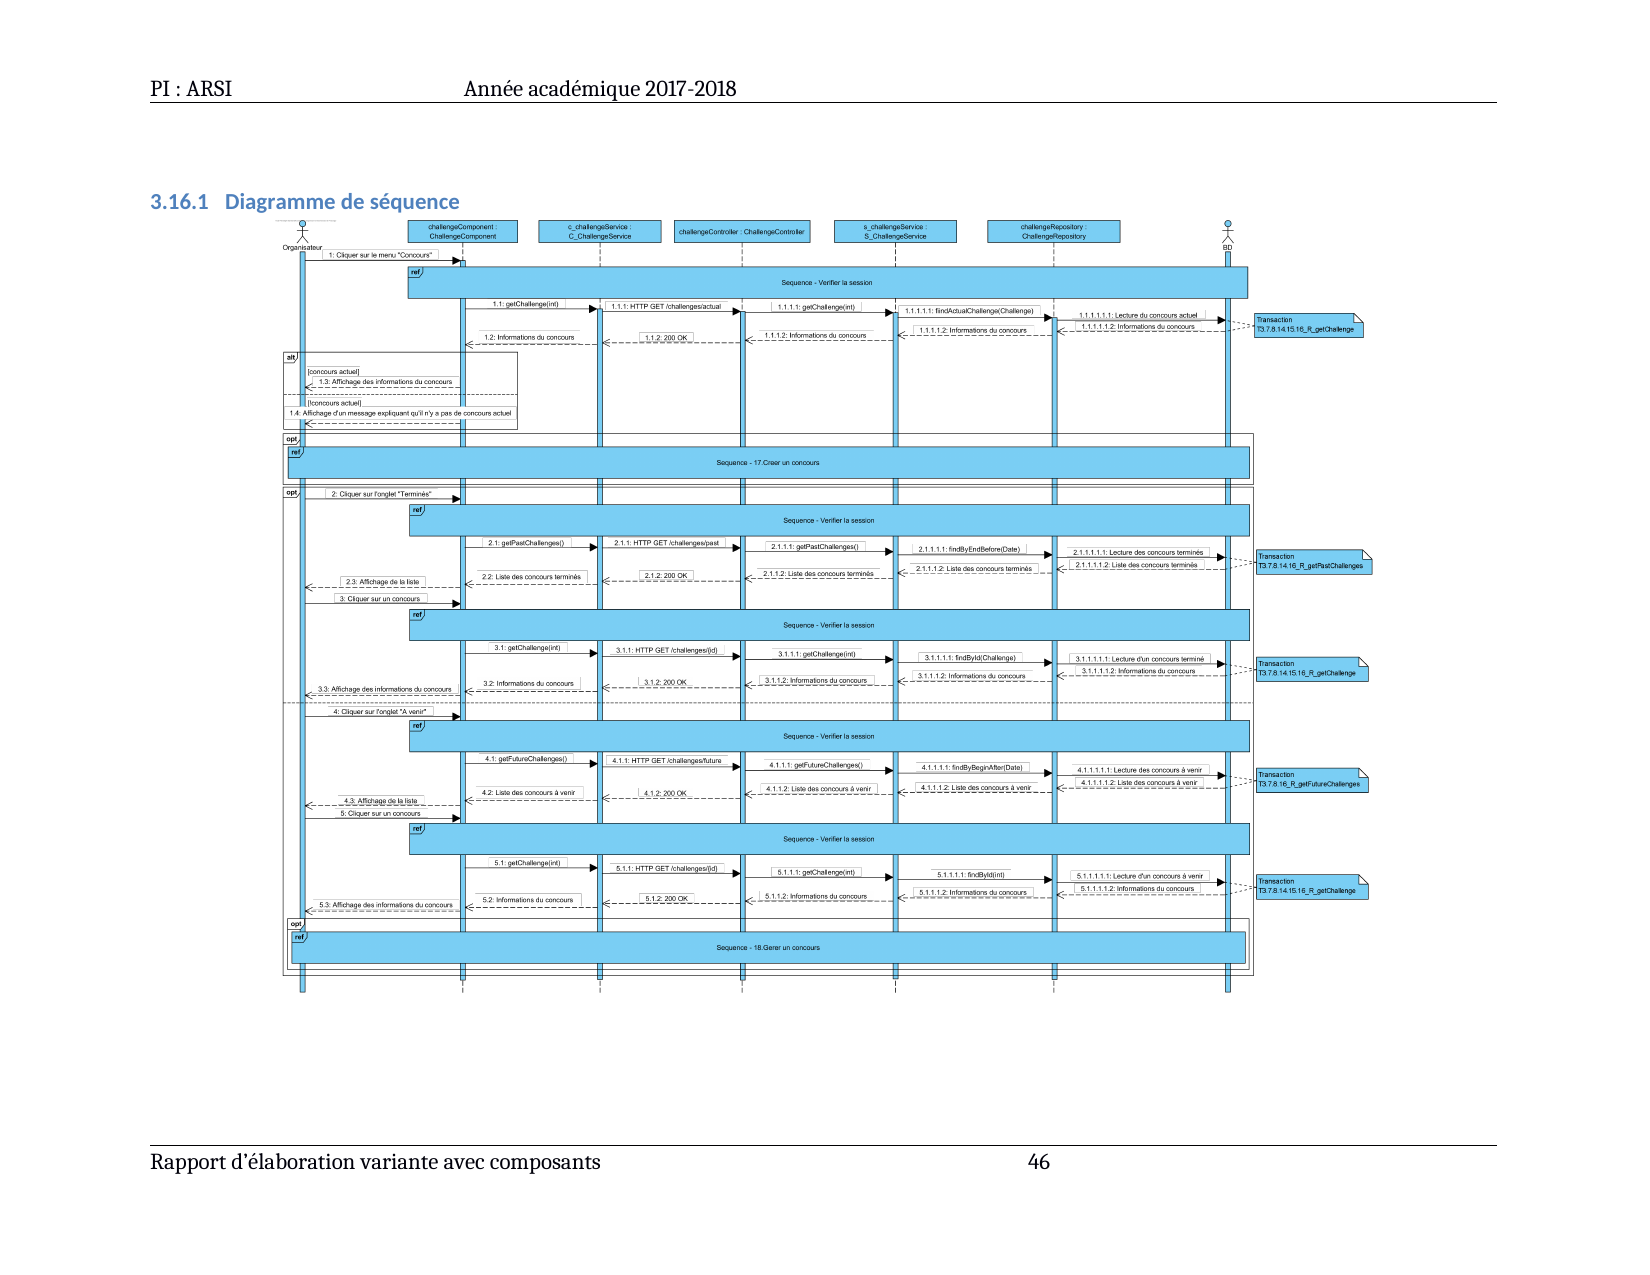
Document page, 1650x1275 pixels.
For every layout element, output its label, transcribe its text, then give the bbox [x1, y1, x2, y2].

picture [275, 219, 1375, 995]
subtitle Diagramme de séquence [150, 187, 1500, 216]
